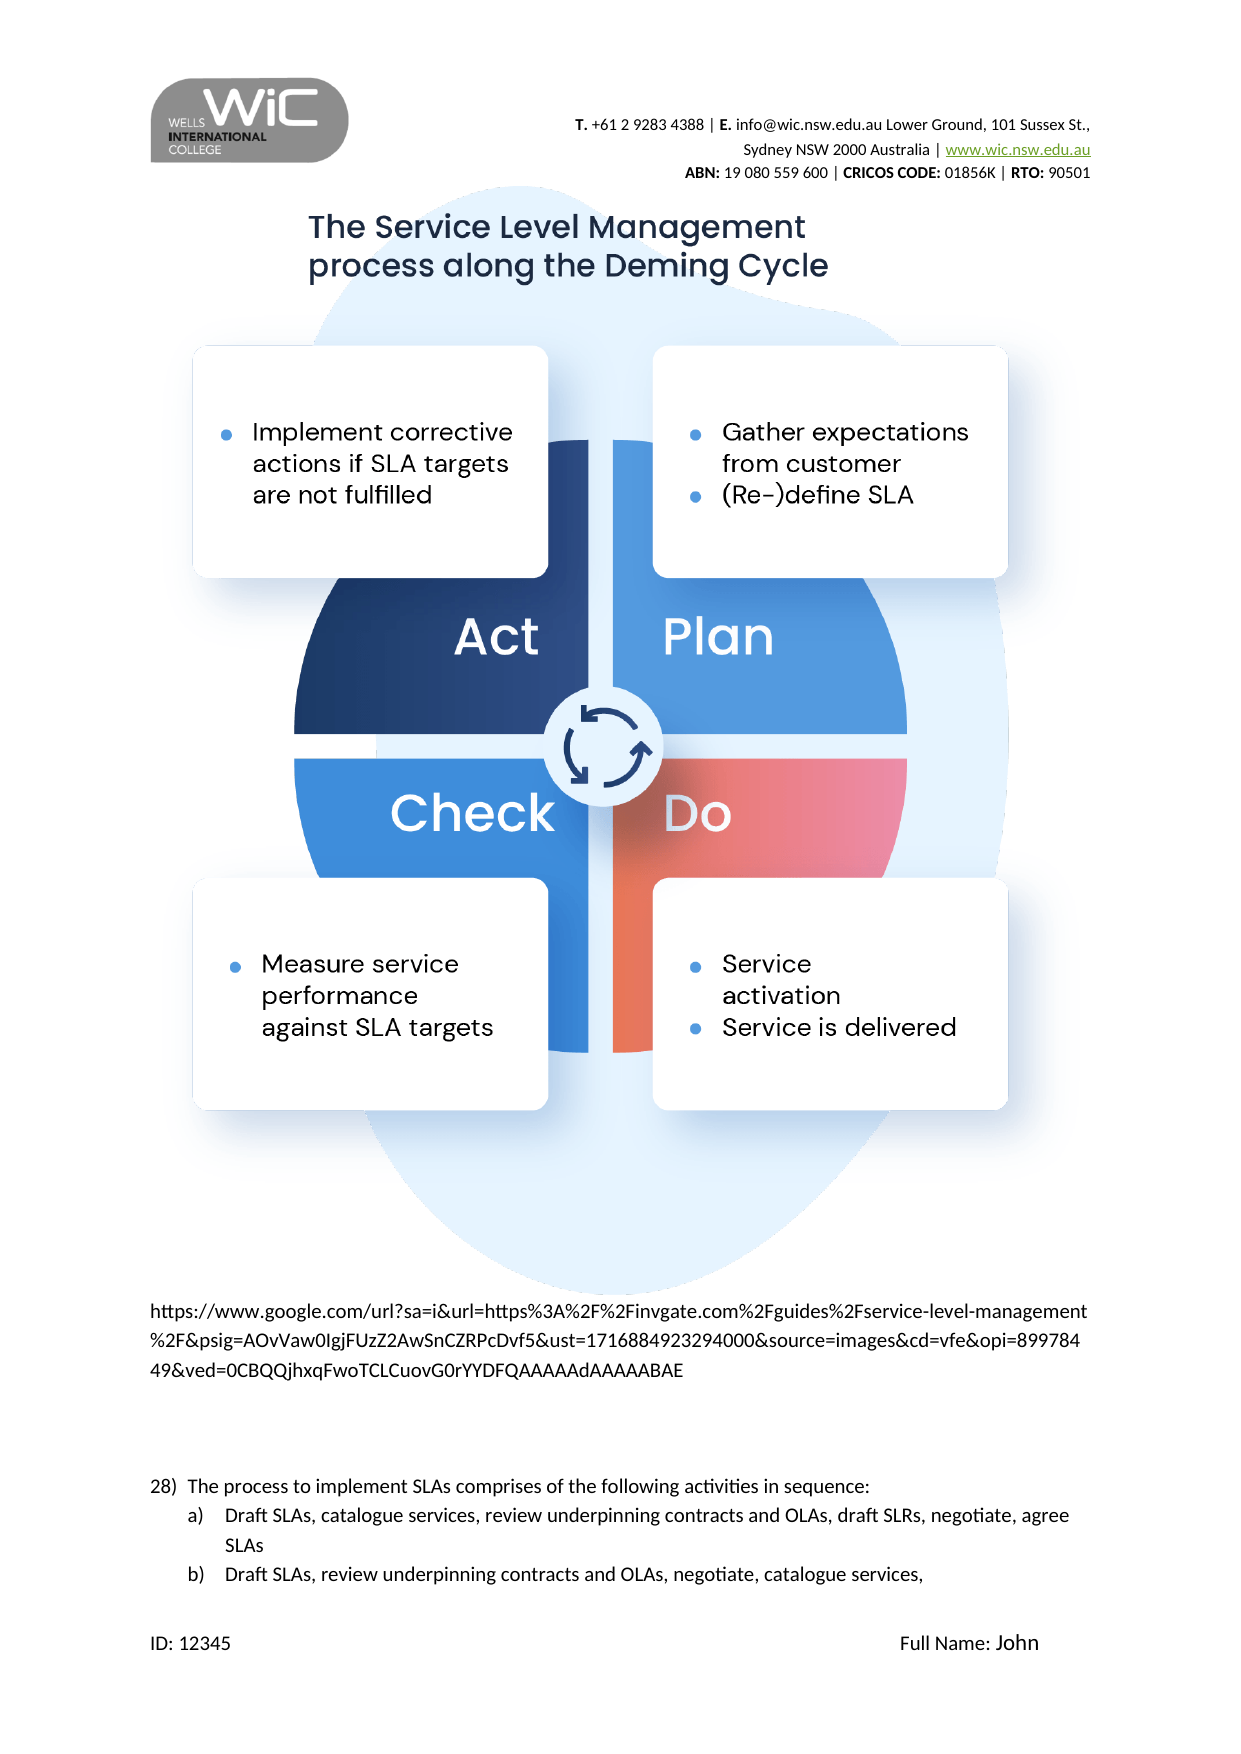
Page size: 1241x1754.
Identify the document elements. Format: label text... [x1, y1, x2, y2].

text Reason: Service Level Management aims to align IT services with the needs and expectations of the business, ensuring that the quality of IT services meets or exceeds business requirements. https://www.google.com/url?sa=i&url=https%3A%2F%2Finvgate.com%2Fguides%2Fservice-level-management%2F&psig=AOvVaw0IgjFUzZ2AwSnCZRPcDvf5&ust=1716884923294000&source=images&cd=vfe&opi=89978449&ved=0CBQQjhxqFwoTCLCuovG0rYYDFQAAAAAdAAAAABAE [150, 1295, 1090, 1470]
list Draft SLAs, catalogue services, review underpinning contracts and OLAs, draft SLRs, negotiate, agree SLAs [187, 1503, 1090, 1557]
picture [150, 186, 1091, 1295]
list The process to implement SLAs comprises of the following activities in sequence: [150, 1473, 1090, 1499]
list Draft SLAs, review underpinning contracts and OLAs, negotiate, catalogue services, [187, 1561, 1090, 1586]
